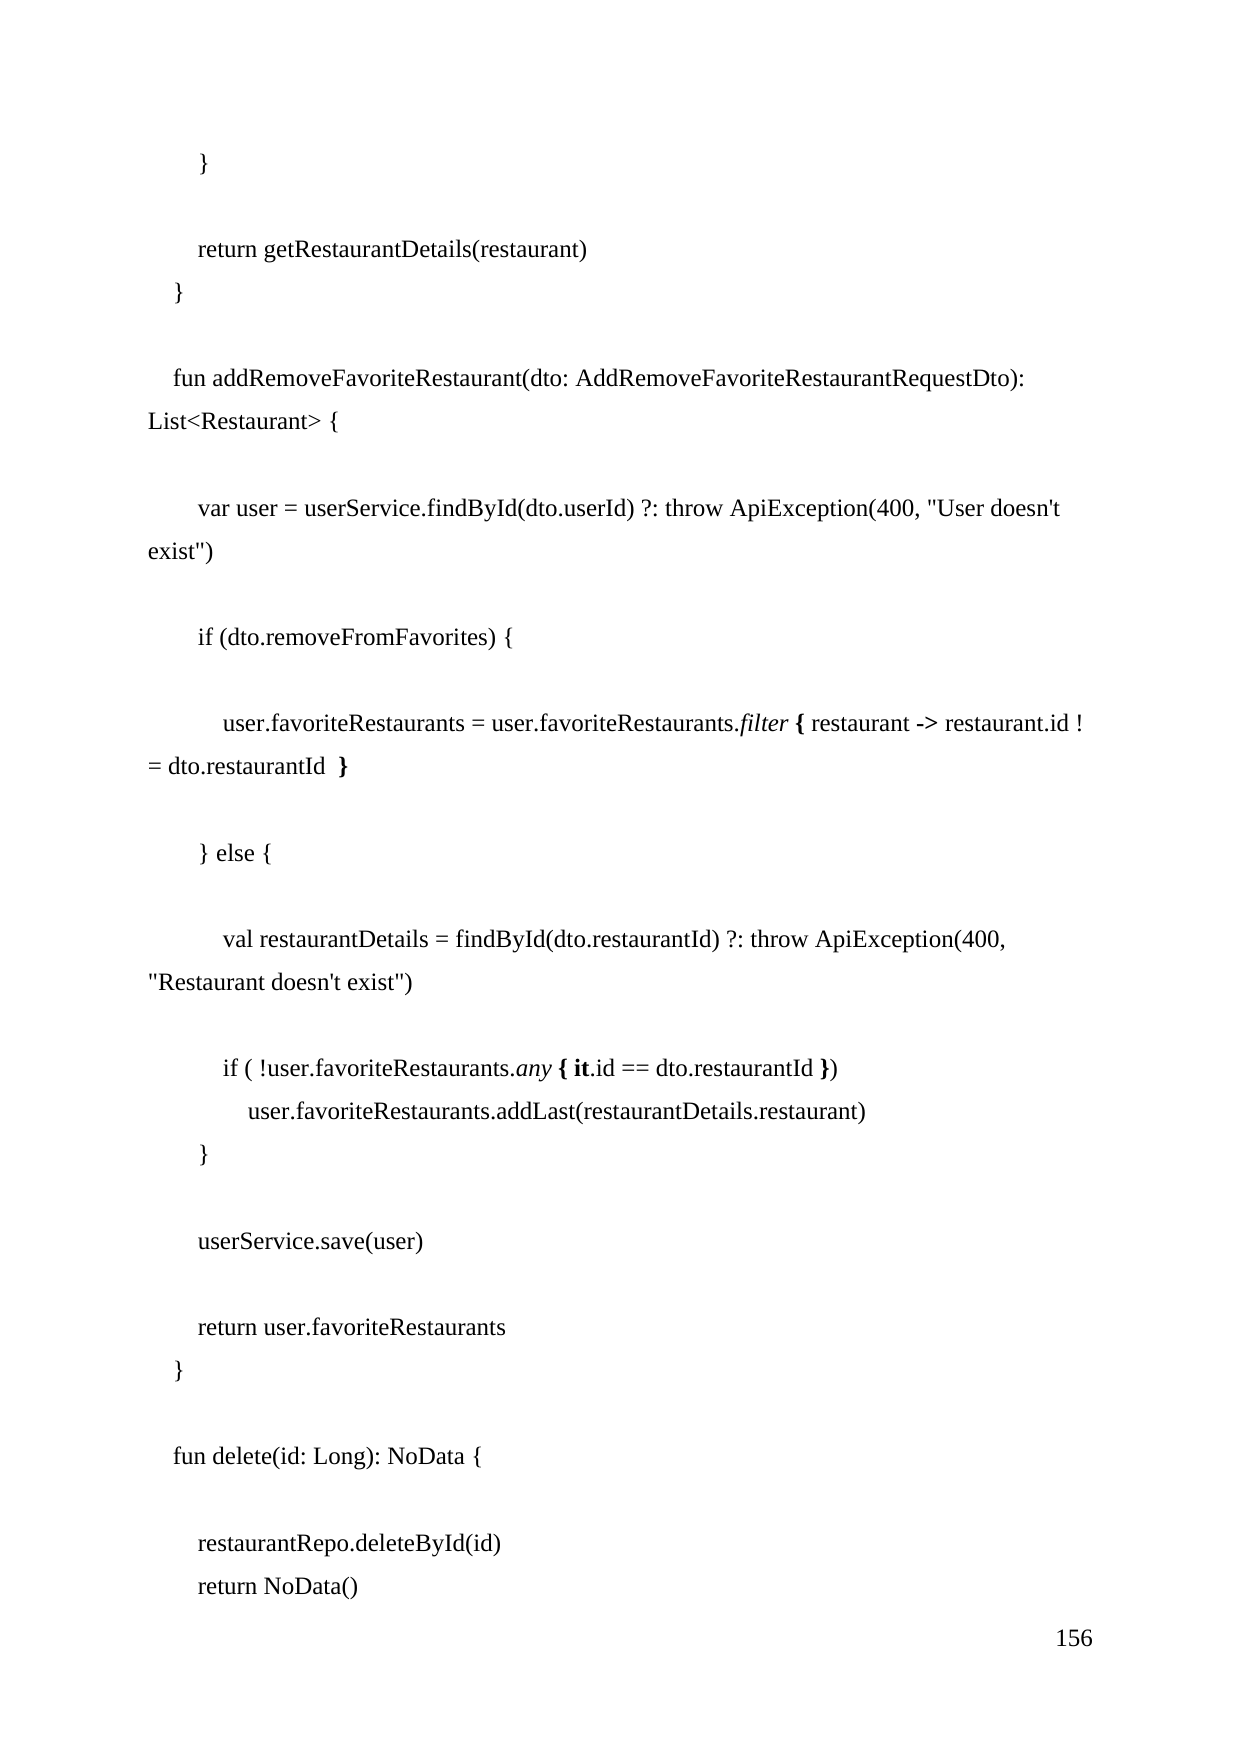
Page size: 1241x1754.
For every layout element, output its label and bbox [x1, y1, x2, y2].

text [148, 148, 1093, 1599]
